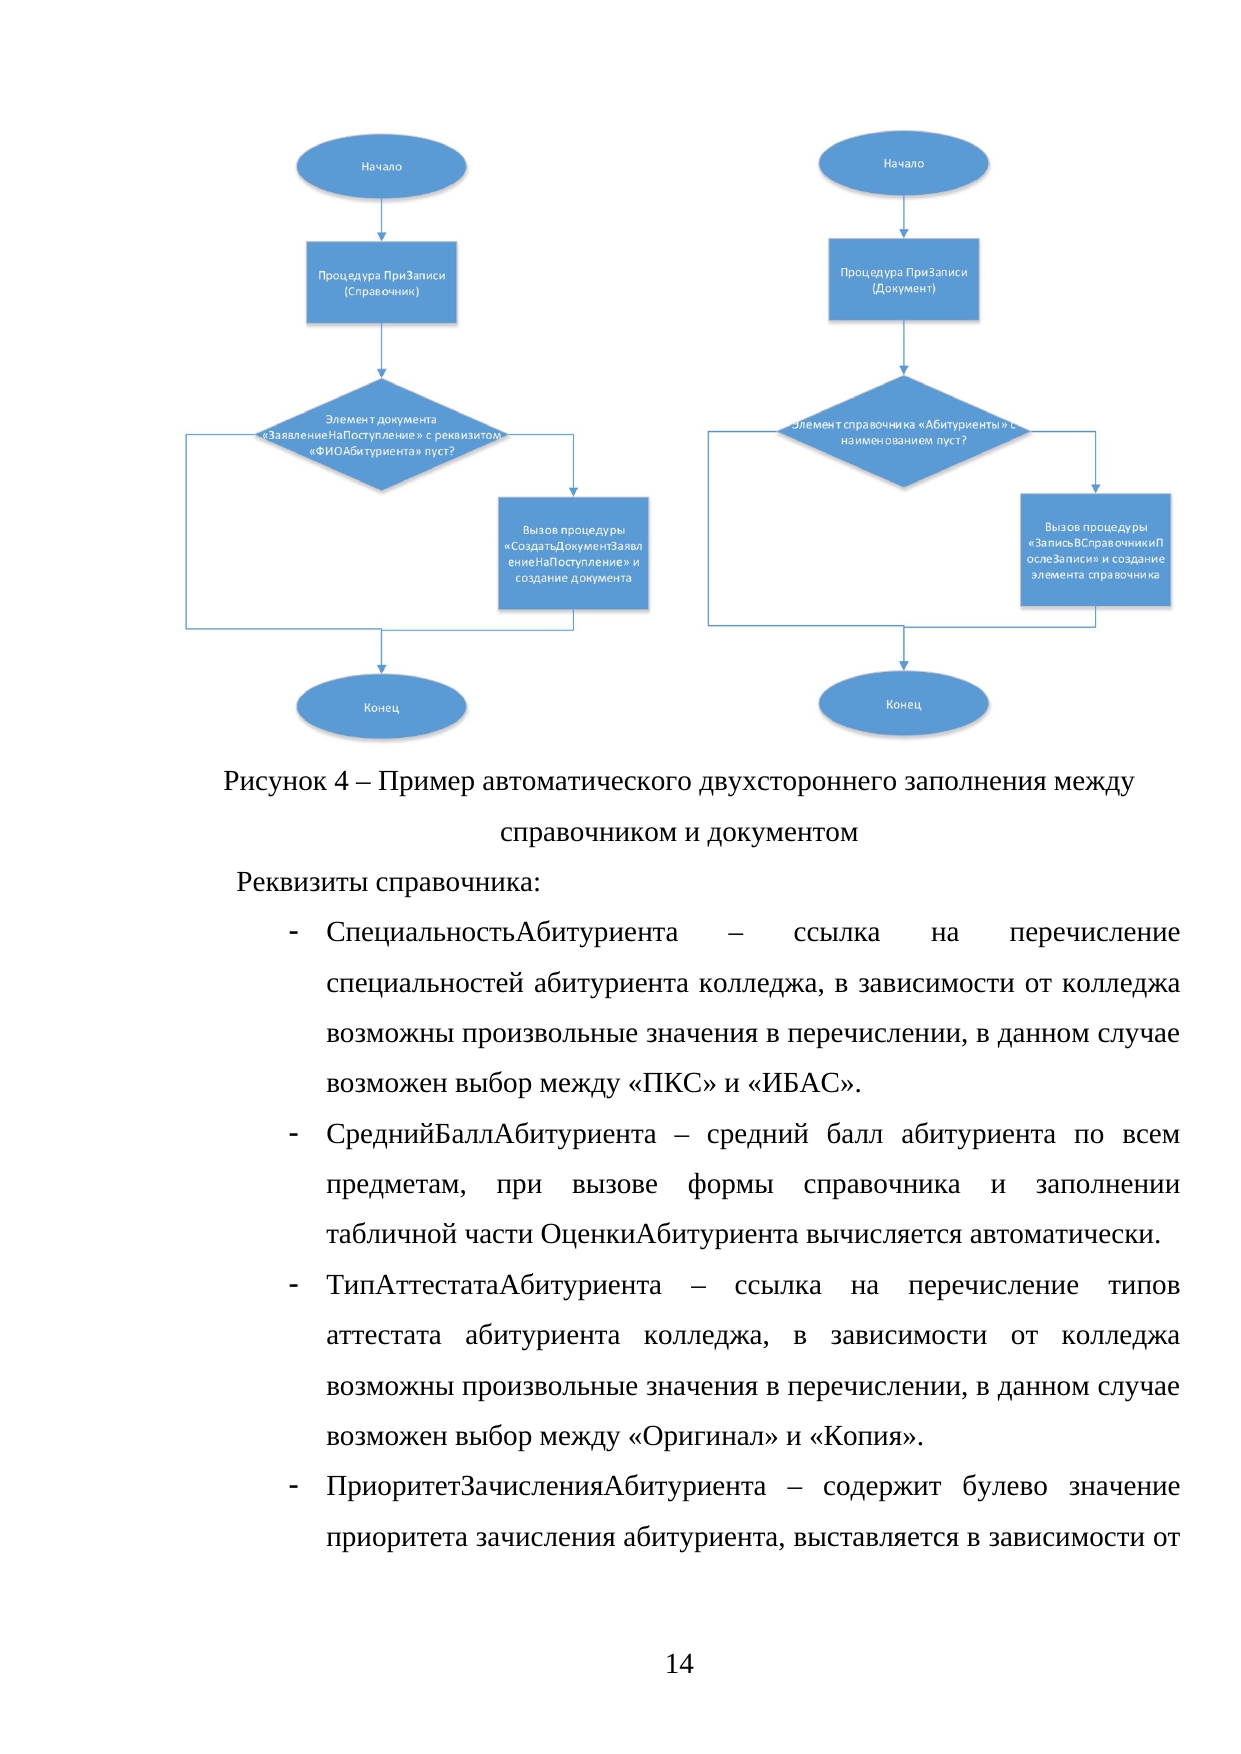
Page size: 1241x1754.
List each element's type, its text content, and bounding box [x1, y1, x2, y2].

list СреднийБаллАбитуриента – средний балл абитуриента по всем предметам, при вызове формы справочника и заполнении табличной части ОценкиАбитуриента вычисляется автоматически. [288, 1116, 1181, 1250]
text Рисунок 4 – Пример автоматического двухстороннего заполнения между справочником и документом [177, 747, 1181, 847]
text Реквизиты справочника: [177, 864, 1181, 898]
list ТипАттестатаАбитуриента – ссылка на перечисление типов аттестата абитуриента колледжа, в зависимости от колледжа возможны произвольные значения в перечислении, в данном случае возможен выбор между «Оригинал» и «Копия». [288, 1267, 1181, 1451]
list СпециальностьАбитуриента – ссылка на перечисление специальностей абитуриента колледжа, в зависимости от колледжа возможны произвольные значения в перечислении, в данном случае возможен выбор между «ПКС» и «ИБАС». [288, 914, 1181, 1099]
picture [177, 118, 1182, 747]
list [288, 1468, 1181, 1552]
